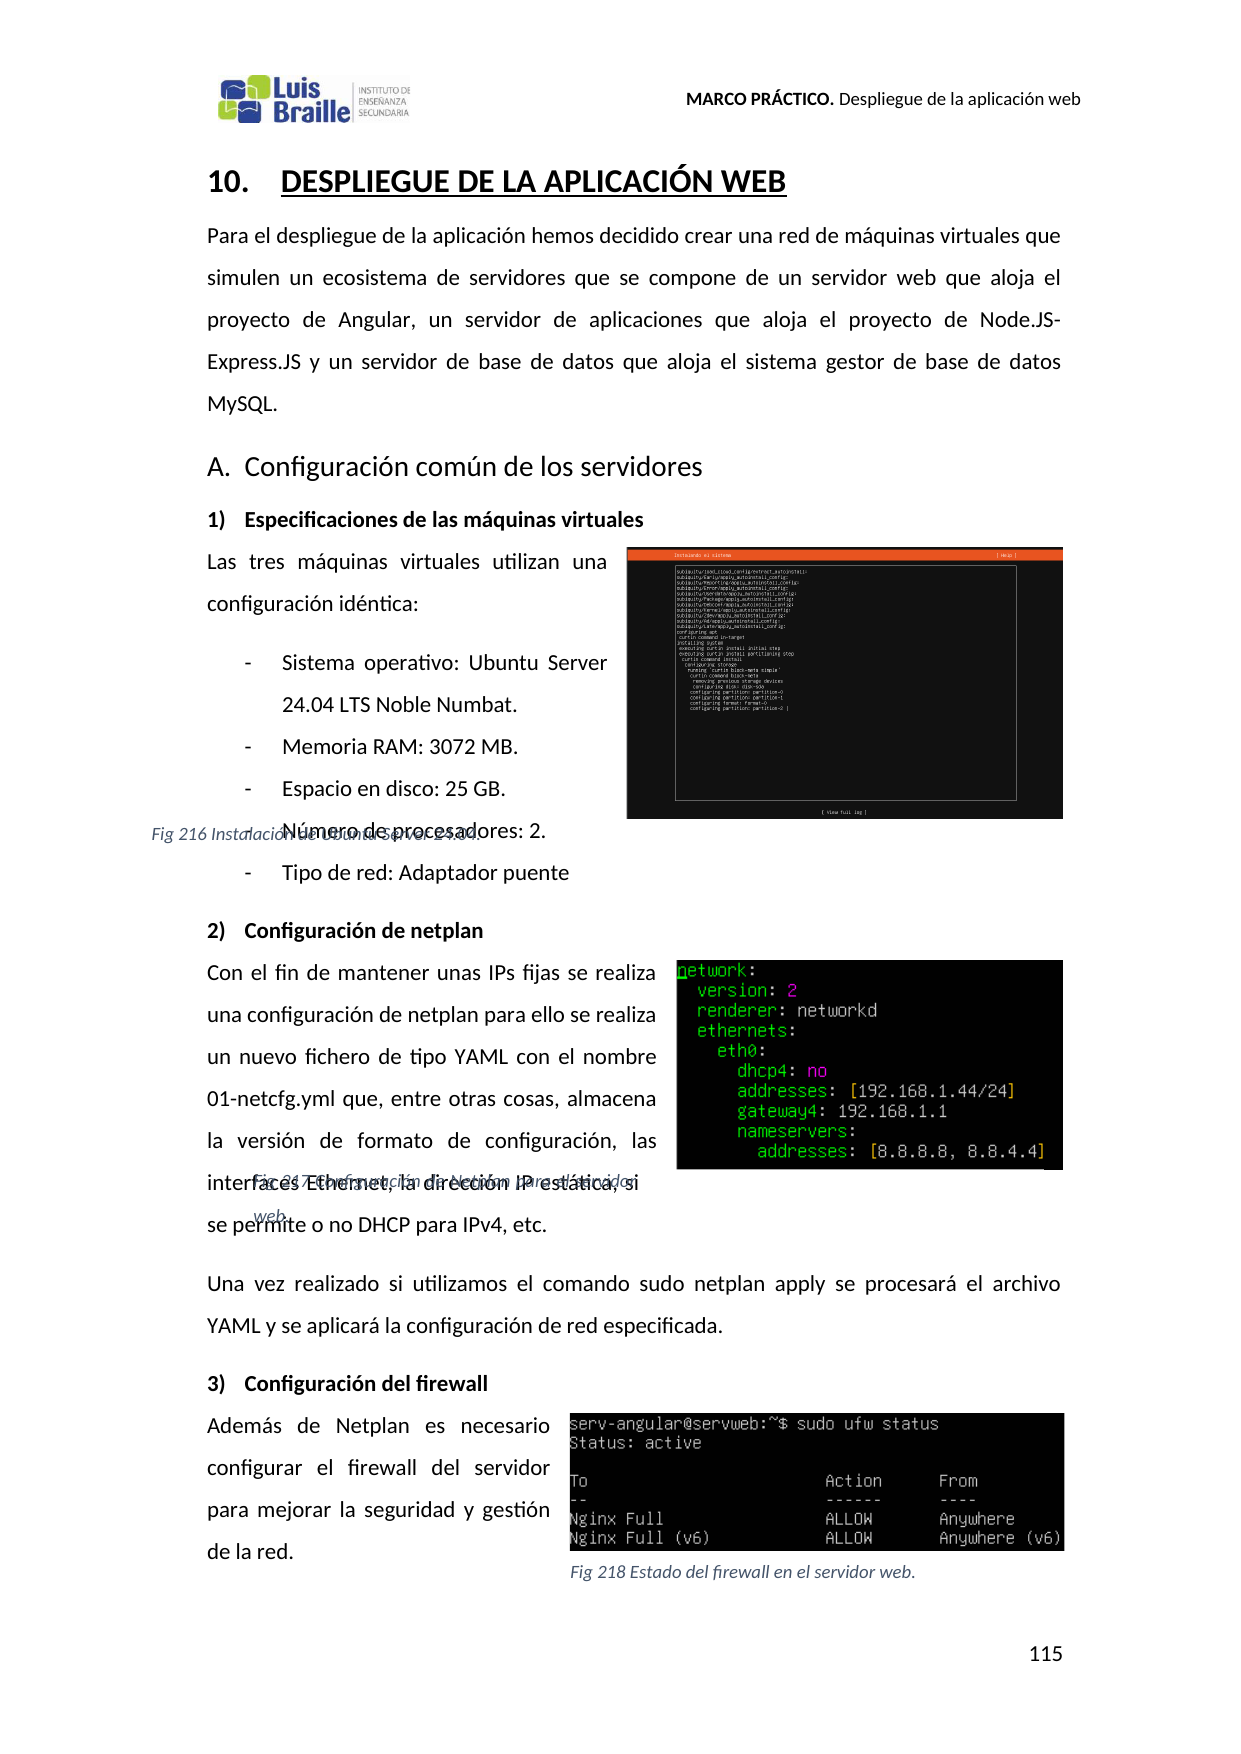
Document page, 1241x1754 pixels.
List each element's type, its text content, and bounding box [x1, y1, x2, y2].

picture [569, 1413, 1065, 1551]
text Para el despliegue de la aplicación hemos decidido crear una red de máquinas virtuales que simulen un ecosistema de servidores que se compone de un servidor web que aloja el proyecto de Angular, un servidor de aplicaciones que aloja el proyecto de Node.JS-Express.JS y un servidor de base de datos que aloja el sistema gestor de base de datos MySQL. [207, 221, 1063, 417]
list Espacio en disco: 25 GB. [244, 774, 626, 802]
list Memoria RAM: 3072 MB. [244, 732, 626, 760]
list Especificaciones de las máquinas virtuales [207, 505, 1063, 533]
subtitle DESPLIEGUE DE LA APLICACIÓN WEB [207, 160, 1063, 201]
list Tipo de red: Adaptador puente [244, 858, 1063, 886]
text Una vez realizado si utilizamos el comando sudo netplan apply se procesará el archivo YAML y se aplicará la configuración de red especificada. [207, 1269, 1063, 1339]
list Configuración de netplan [207, 916, 1063, 944]
list Configuración común de los servidores [207, 448, 1063, 483]
list Número de procesadores: 2. [244, 816, 1063, 844]
text Las tres máquinas virtuales utilizan una configuración idéntica: [207, 547, 626, 617]
list Sistema operativo: Ubuntu Server 24.04 LTS Noble Numbat. [244, 648, 626, 718]
picture [676, 960, 1063, 1170]
list Configuración del firewall [207, 1369, 1063, 1398]
picture [626, 547, 1063, 819]
